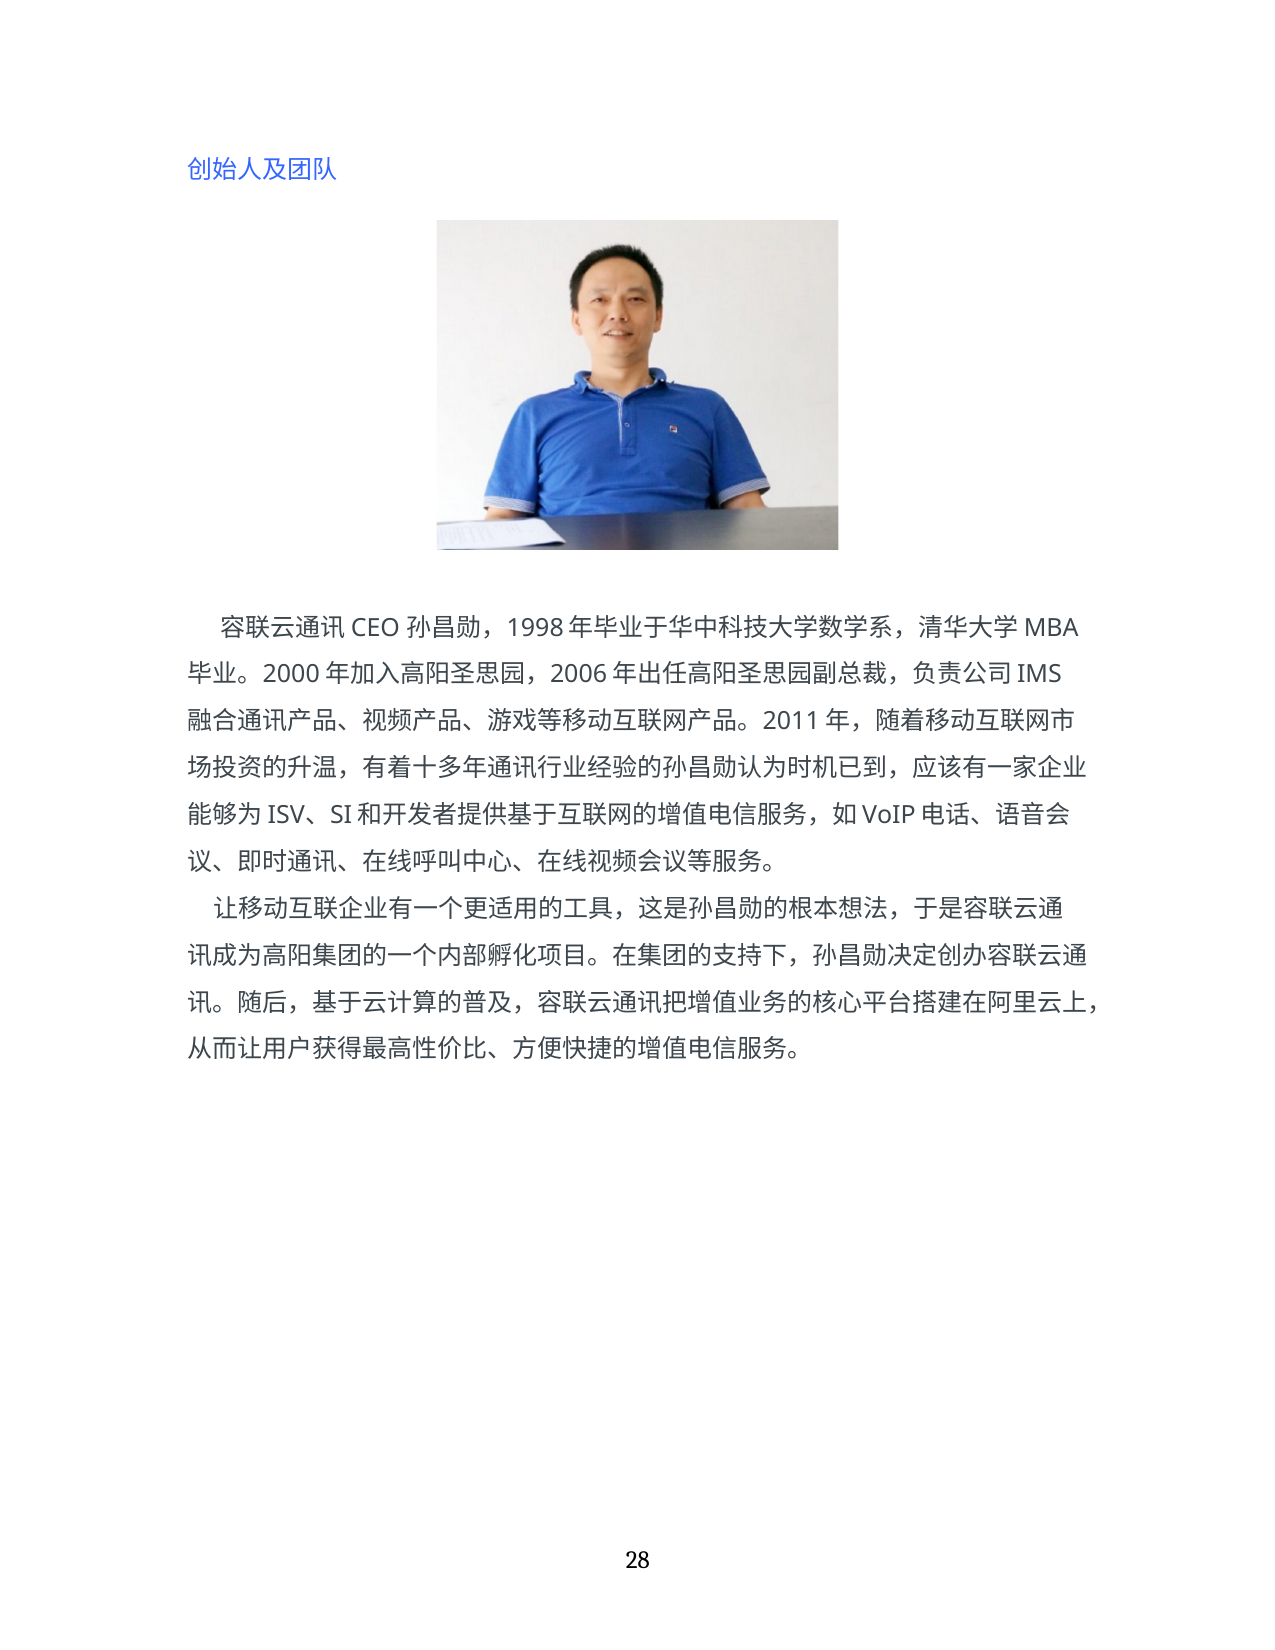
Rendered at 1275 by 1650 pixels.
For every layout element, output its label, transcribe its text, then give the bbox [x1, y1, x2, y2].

text 创始人及团队 [187, 150, 1087, 186]
text 让移动互联企业有一个更适用的工具，这是孙昌勋的根本想法，于是容联云通讯成为高阳集团的一个内部孵化项目。在集团的支持下，孙昌勋决定创办容联云通讯。随后，基于云计算的普及，容联云通讯把增值业务的核心平台搭建在阿里云上，从而让用户获得最高性价比、方便快捷的增值电信服务。 [187, 878, 1087, 1065]
text 容联云通讯 CEO 孙昌勋，1998年毕业于华中科技大学数学系，清华大学MBA毕业。2000年加入高阳圣思园，2006年出任高阳圣思园副总裁，负责公司IMS融合通讯产品、视频产品、游戏等移动互联网产品。2011年，随着移动互联网市场投资的升温，有着十多年通讯行业经验的孙昌勋认为时机已到，应该有一家企业能够为ISV、SI和开发者提供基于互联网的增值电信服务，如VoIP电话、语音会议、即时通讯、在线呼叫中心、在线视频会议等服务。 [187, 596, 1087, 878]
picture [436, 220, 839, 550]
